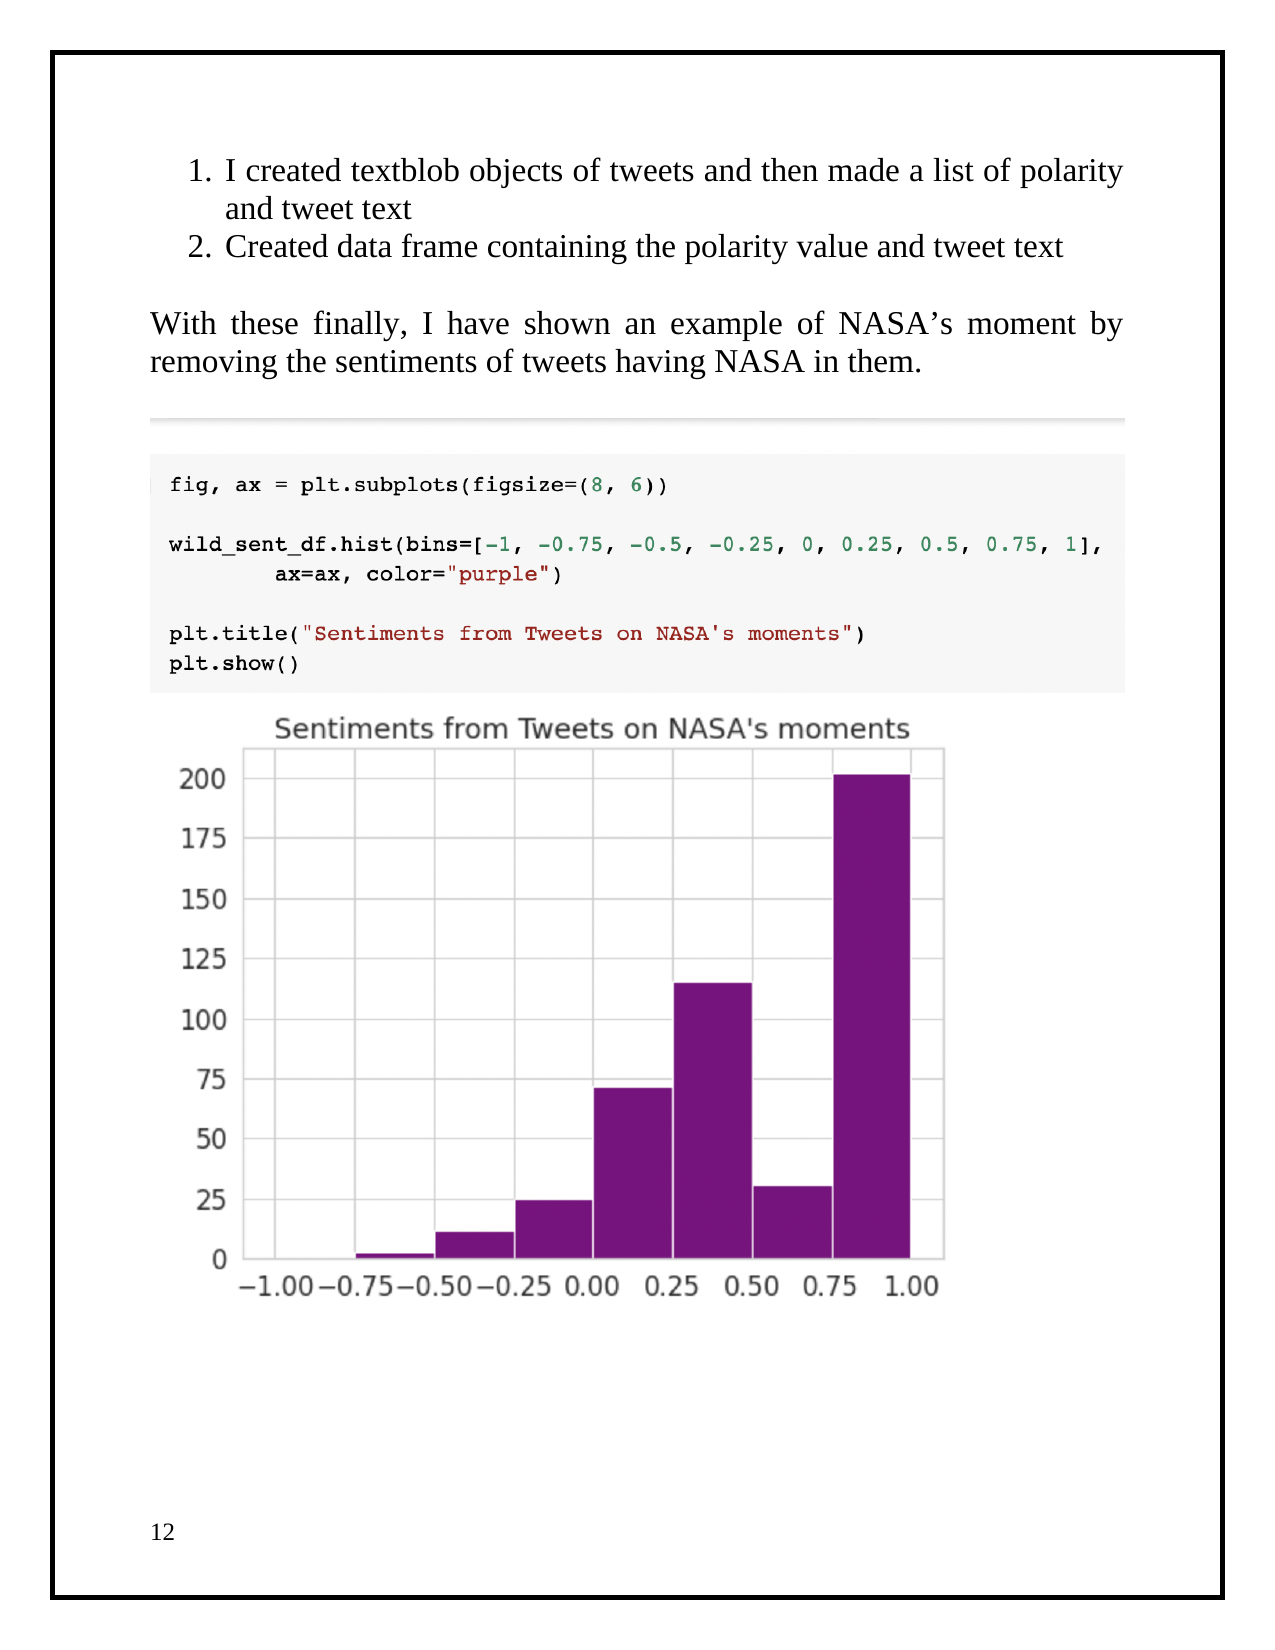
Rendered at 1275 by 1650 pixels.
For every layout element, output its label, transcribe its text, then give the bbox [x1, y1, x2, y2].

list I created textblob objects of tweets and then made a list of polarity and tweet text [187, 150, 1125, 227]
list Created data frame containing the polarity value and tweet text [187, 227, 1125, 265]
picture [150, 418, 1125, 1351]
text With these finally, I have shown an example of NASA’s moment by removing the sentiments of tweets having NASA in them. [150, 303, 1125, 380]
